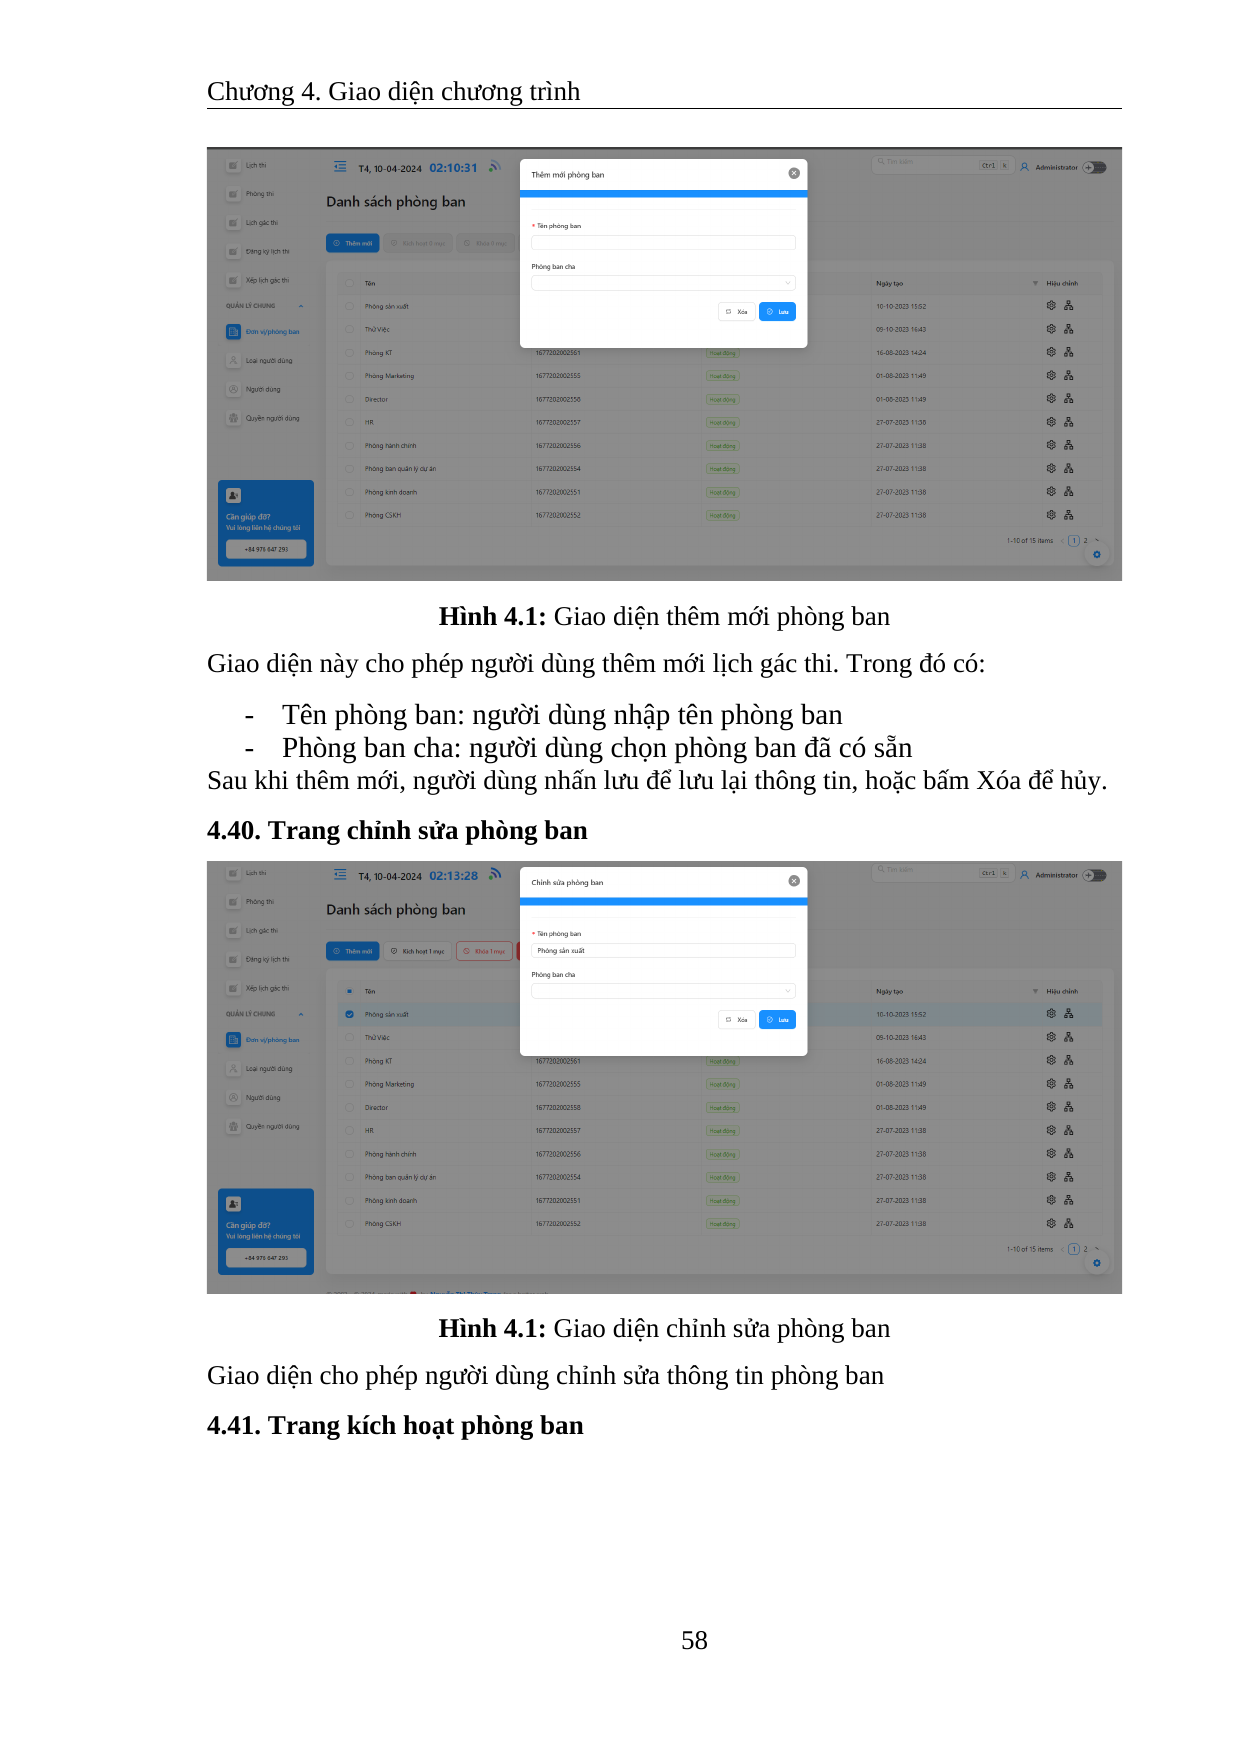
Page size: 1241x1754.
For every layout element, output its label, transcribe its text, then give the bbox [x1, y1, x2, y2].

text Sau khi thêm mới, người dùng nhấn lưu để lưu lại thông tin, hoặc bấm Xóa để hủy. [207, 764, 1122, 795]
text Giao diện thêm mới phòng ban [207, 600, 1122, 631]
text Trang chỉnh sửa phòng ban [207, 814, 1122, 845]
text Giao diện cho phép người dùng chỉnh sửa thông tin phòng ban [207, 1359, 1122, 1390]
list Phòng ban cha: người dùng chọn phòng ban đã có sẵn [244, 731, 1122, 764]
picture [206, 861, 1123, 1294]
list Tên phòng ban: người dùng nhập tên phòng ban [244, 697, 1122, 731]
text Giao diện này cho phép người dùng thêm mới lịch gác thi. Trong đó có: [207, 647, 1122, 678]
text Giao diện chỉnh sửa phòng ban [207, 1312, 1122, 1343]
text Trang kích hoạt phòng ban [207, 1409, 1122, 1440]
picture [206, 147, 1123, 581]
